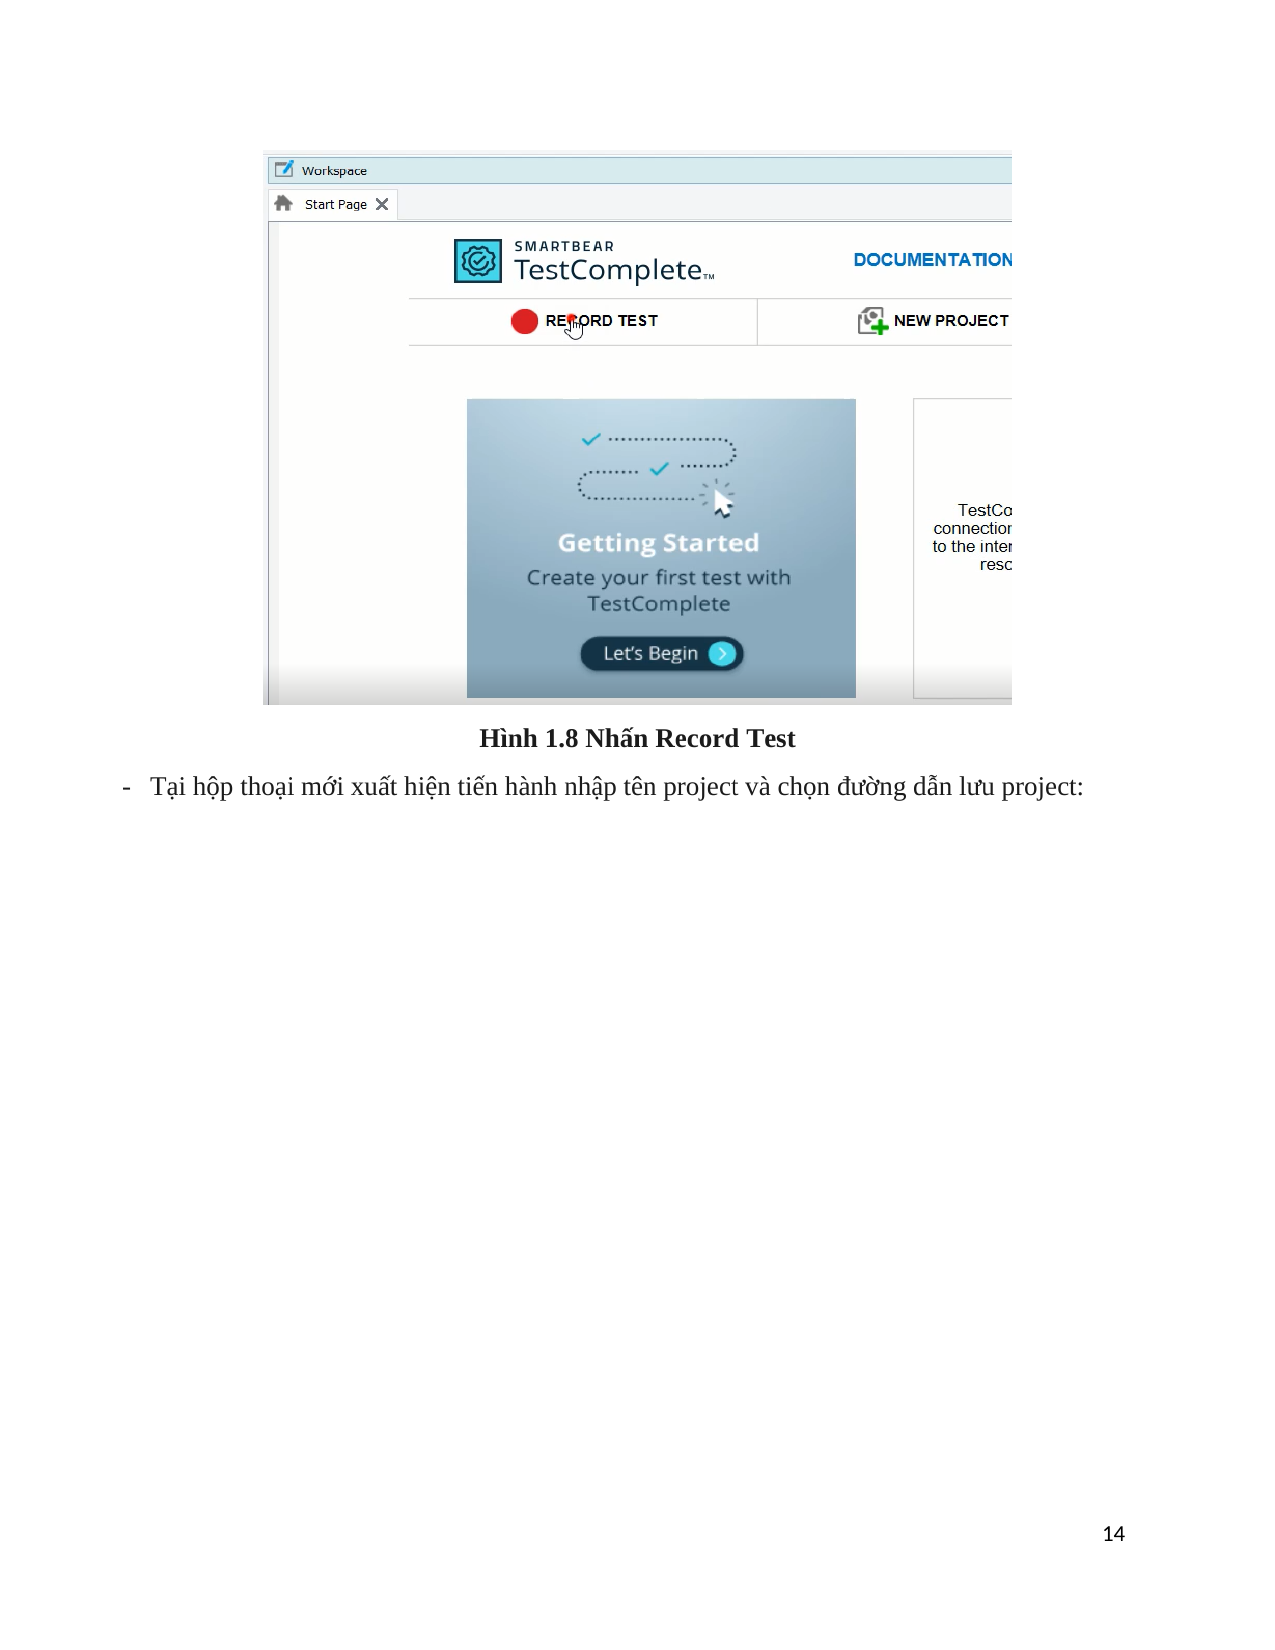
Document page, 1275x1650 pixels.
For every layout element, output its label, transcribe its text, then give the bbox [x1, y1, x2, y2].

list Tại hộp thoại mới xuất hiện tiến hành nhập tên project và chọn đường dẫn lưu project: [122, 770, 1125, 801]
picture [263, 150, 1012, 705]
text Hình 1.8 Nhấn Record Test [150, 722, 1125, 753]
